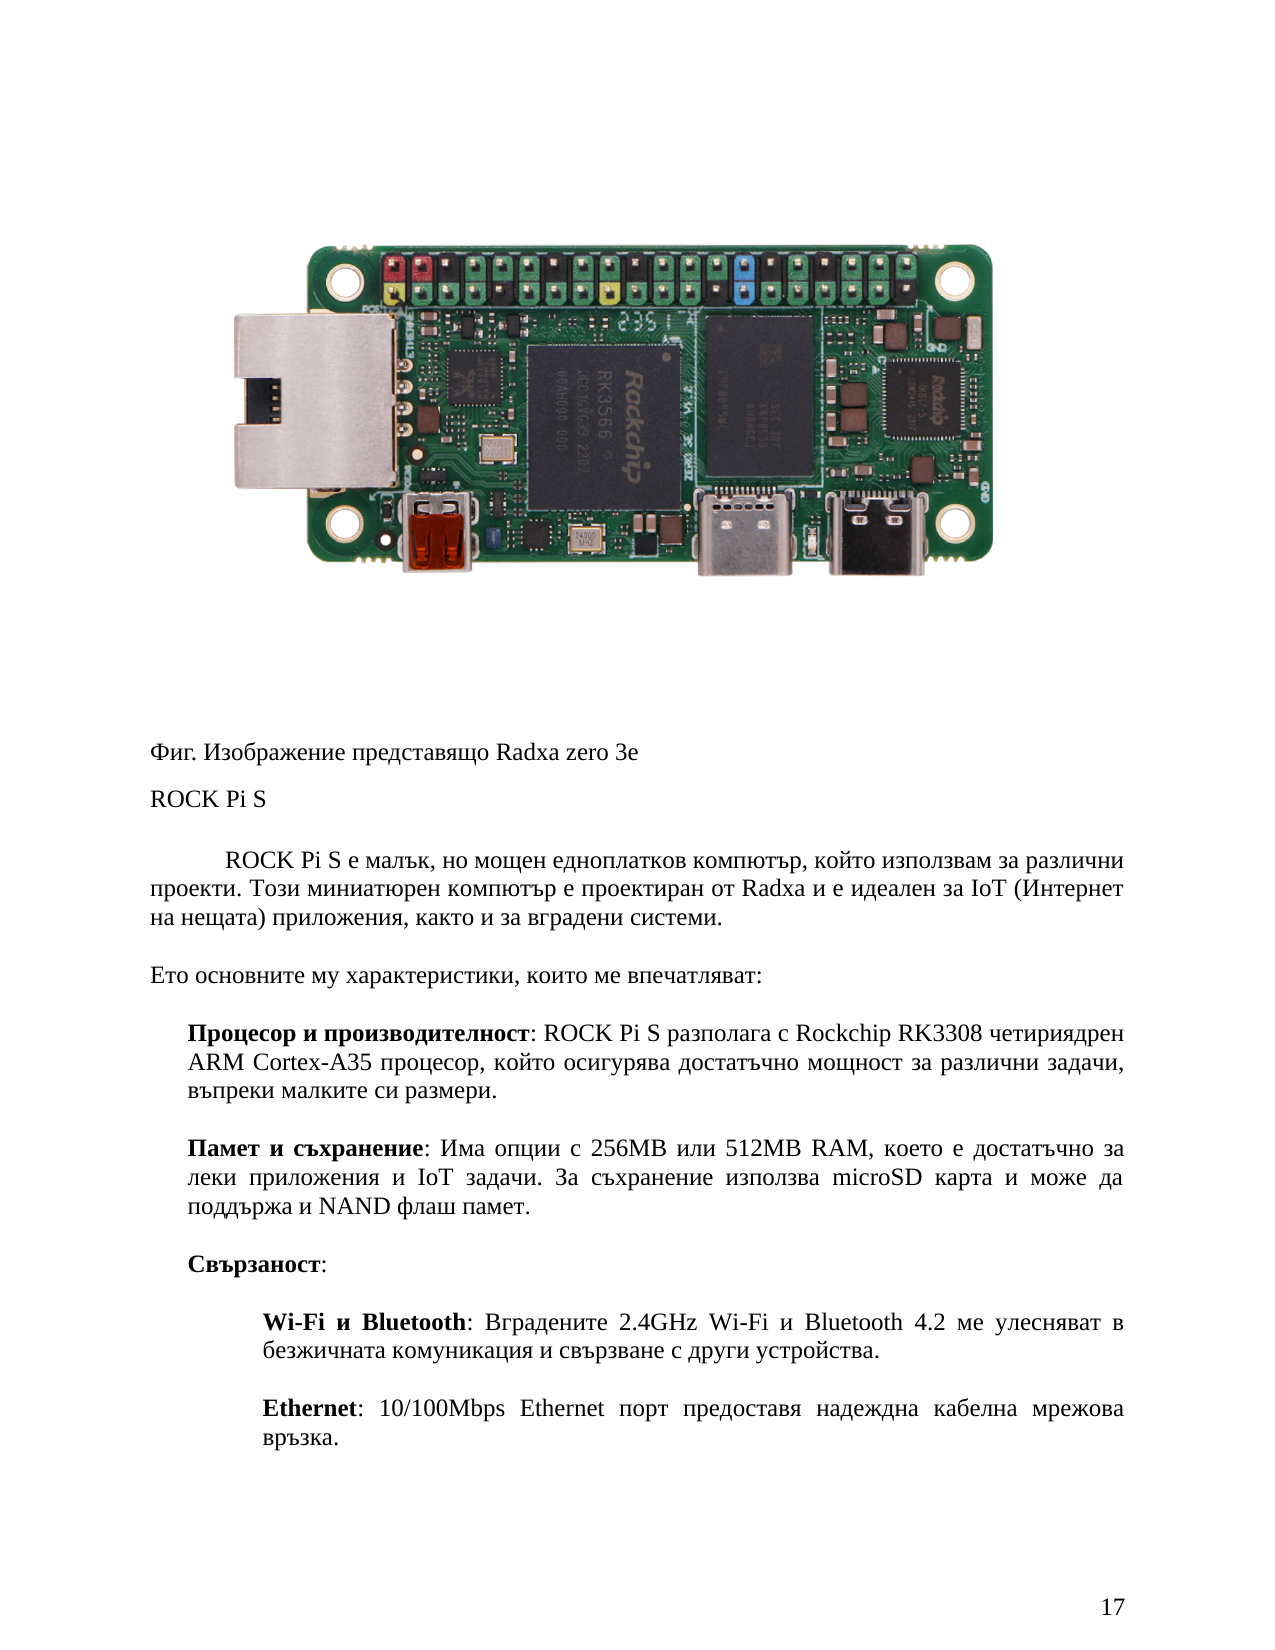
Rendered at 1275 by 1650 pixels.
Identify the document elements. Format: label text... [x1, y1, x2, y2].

text Ethernet: 10/100Mbps Ethernet порт предоставя надеждна кабелна мрежова връзка. [262, 1393, 1125, 1451]
text ROCK Pi S [150, 784, 1125, 813]
text ROCK Pi S е малък, но мощен едноплатков компютър, който използвам за различни проекти. Този миниатюрен компютър е проектиран от Radxa и е идеален за IoT (Интернет на нещата) приложения, както и за вградени системи. [150, 845, 1125, 931]
text Wi-Fi и Bluetooth: Вградените 2.4GHz Wi-Fi и Bluetooth 4.2 ме улесняват в безжичната комуникация и свързване с други устройства. [262, 1307, 1125, 1364]
text Свързаност: [187, 1249, 1125, 1278]
text Ето основните му характеристики, които ме впечатляват: [150, 960, 1125, 989]
text Памет и съхранение: Има опции с 256MB или 512MB RAM, което е достатъчно за леки приложения и IoT задачи. За съхранение използва microSD карта и може да поддържа и NAND флаш памет. [187, 1133, 1125, 1220]
text Процесор и производителност: ROCK Pi S разполага с Rockchip RK3308 четириядрен ARM Cortex-A35 процесор, който осигурява достатъчно мощност за различни задачи, въпреки малките си размери. [187, 1018, 1125, 1104]
text Фиг. Изображение представящо Radxa zero 3e [150, 737, 1125, 766]
picture [150, 150, 1077, 671]
